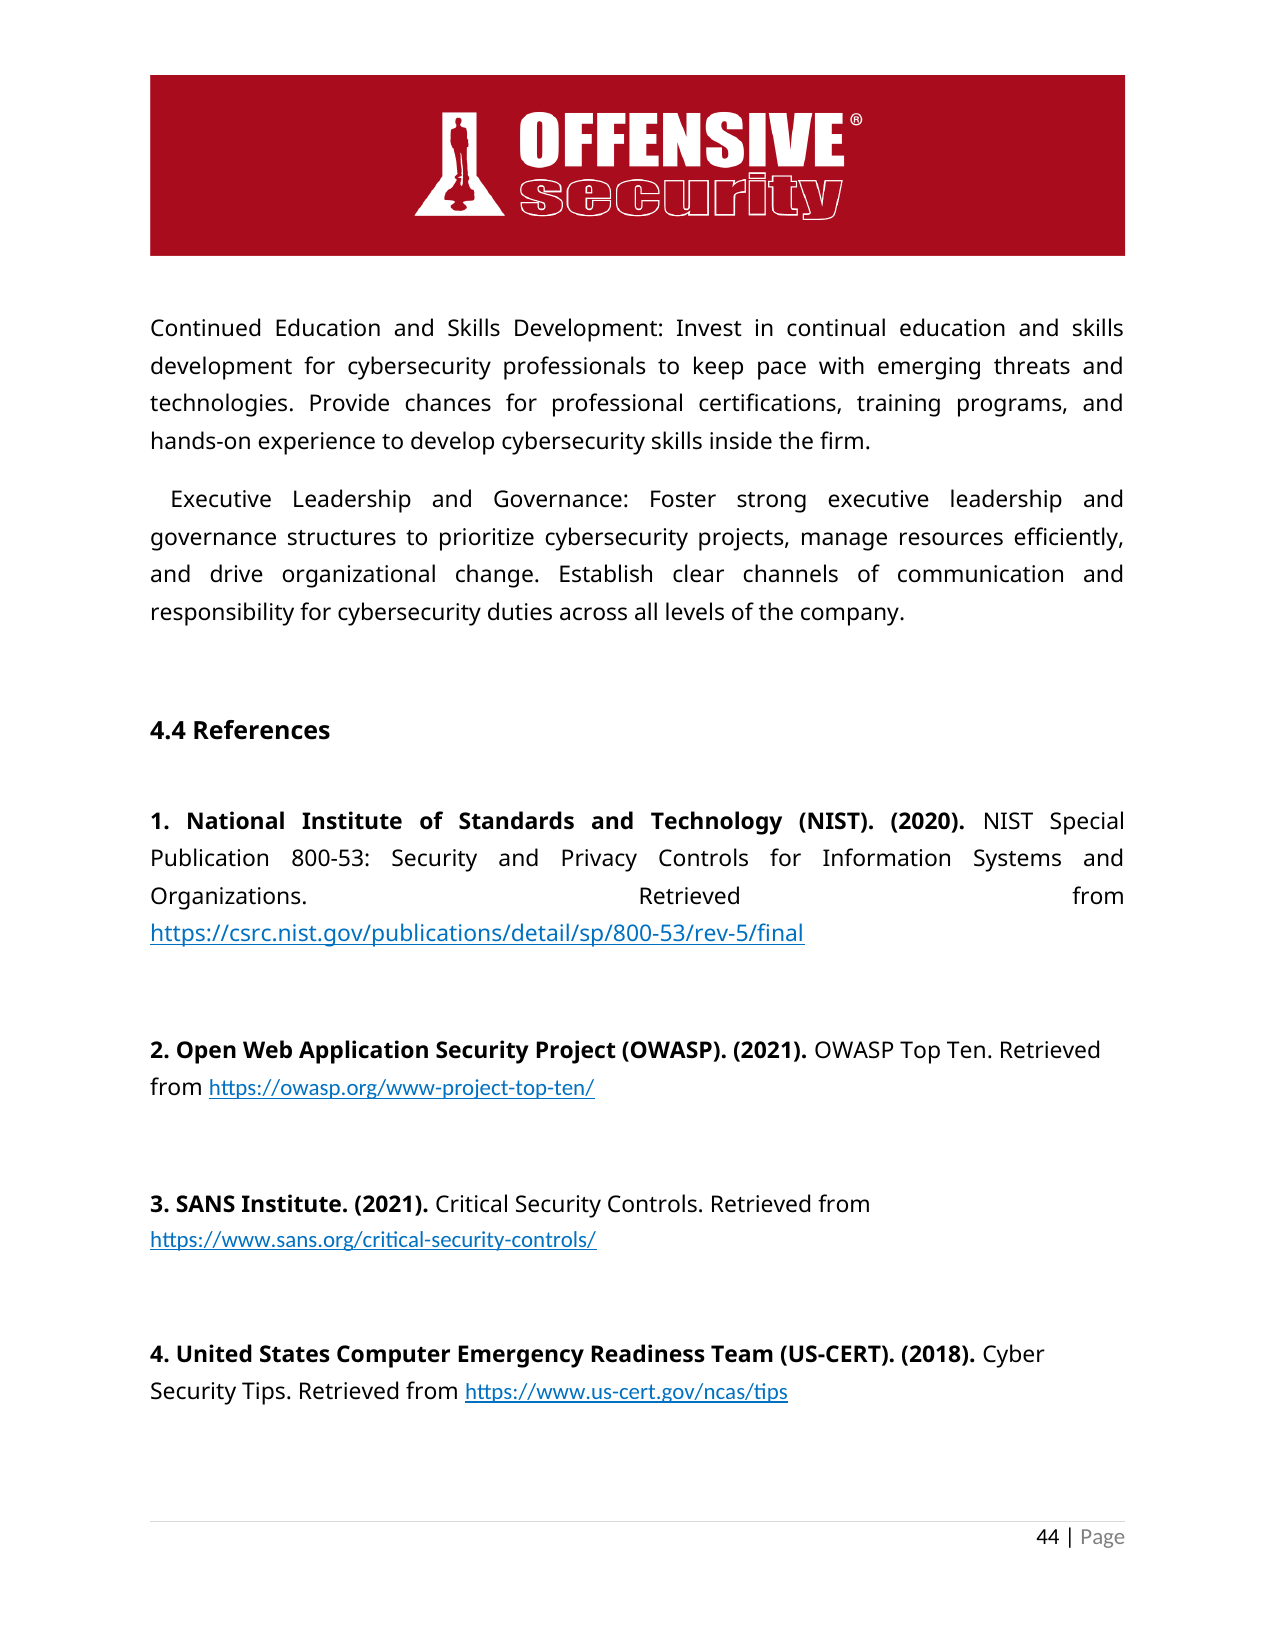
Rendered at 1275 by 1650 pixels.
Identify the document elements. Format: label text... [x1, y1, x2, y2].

text 1. National Institute of Standards and Technology (NIST). (2020). NIST Special Publication 800-53: Security and Privacy Controls for Information Systems and Organizations. Retrieved from https://csrc.nist.gov/publications/detail/sp/800-53/rev-5/final [150, 805, 1125, 948]
text 3. SANS Institute. (2021). Critical Security Controls. Retrieved from https://www.sans.org/critical-security-controls/ [150, 1188, 1125, 1253]
picture [150, 75, 1125, 256]
text 4. United States Computer Emergency Readiness Team (US-CERT). (2018). Cyber Security Tips. Retrieved from https://www.us-cert.gov/ncas/tips [150, 1337, 1125, 1406]
text 2. Open Web Application Security Project (OWASP). (2021). OWASP Top Ten. Retrieved from https://owasp.org/www-project-top-ten/ [150, 1034, 1125, 1103]
text 4.4 References [150, 712, 1125, 746]
text Executive Leadership and Governance: Foster strong executive leadership and governance structures to prioritize cybersecurity projects, manage resources efficiently, and drive organizational change. Establish clear channels of communication and responsibility for cybersecurity duties across all levels of the company. [150, 483, 1125, 627]
text Continued Education and Skills Development: Invest in continual education and skills development for cybersecurity professionals to keep pace with emerging threats and technologies. Provide chances for professional certifications, training programs, and hands-on experience to develop cybersecurity skills inside the firm. [150, 312, 1125, 456]
